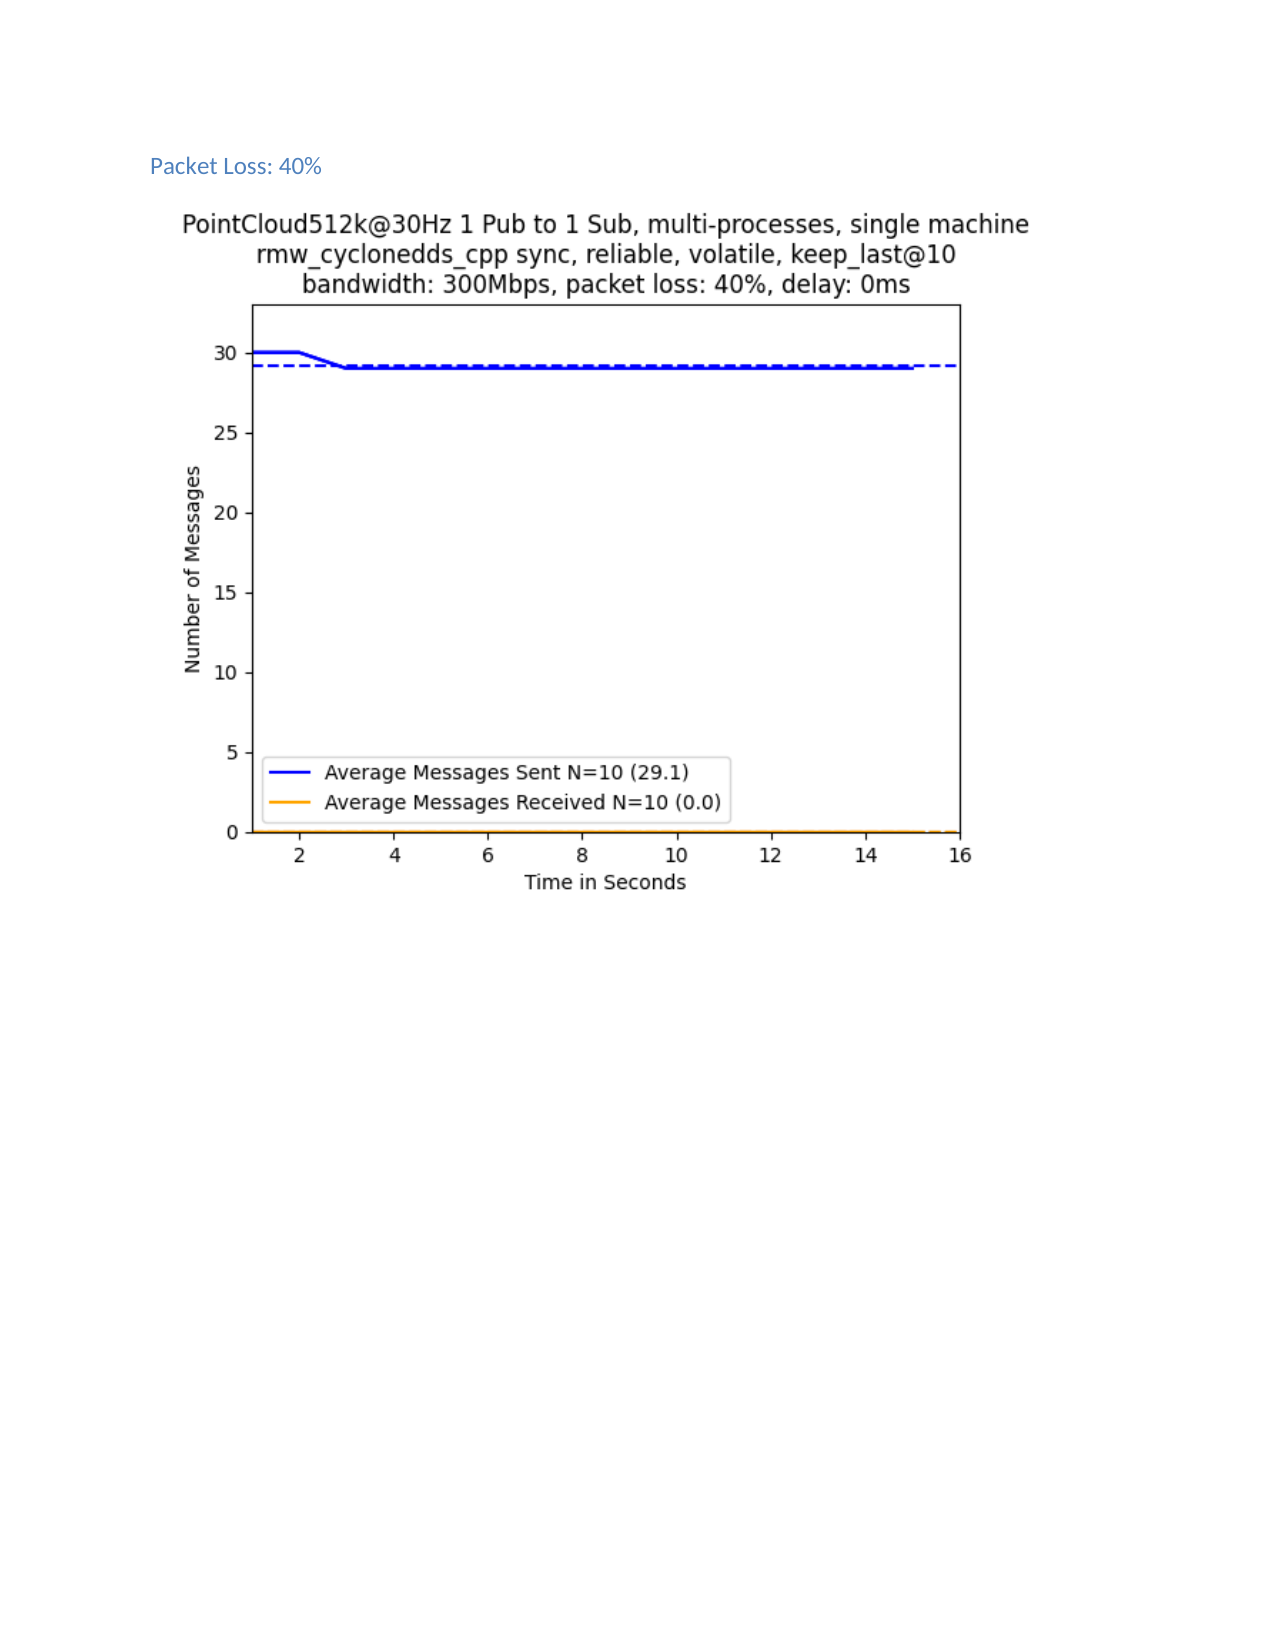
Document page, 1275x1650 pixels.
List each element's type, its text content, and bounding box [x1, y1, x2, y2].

picture [168, 199, 1044, 908]
subtitle Packet Loss: 40% [150, 150, 1125, 181]
